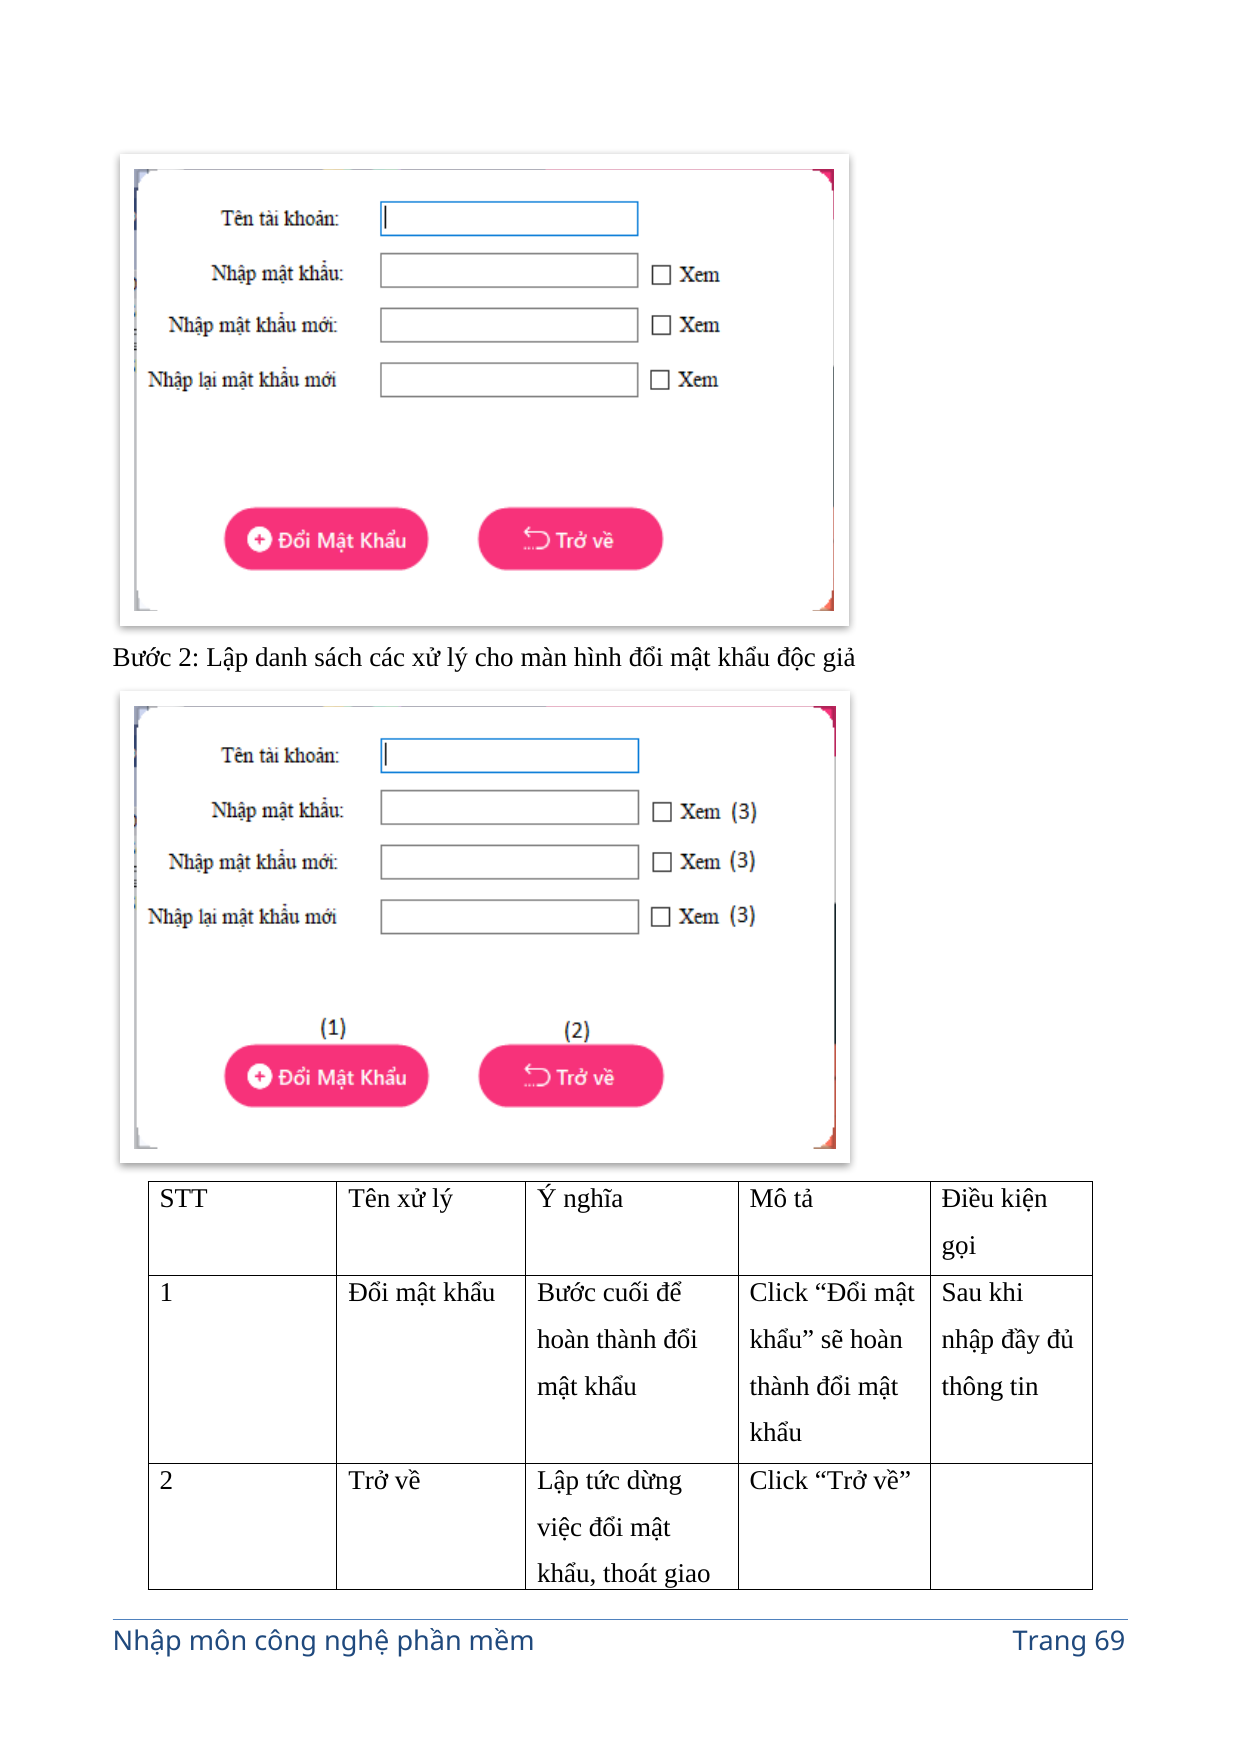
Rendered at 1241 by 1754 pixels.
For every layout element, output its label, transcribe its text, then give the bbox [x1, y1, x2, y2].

table_header Tên xử lý [337, 1182, 525, 1275]
table_cell 1 [149, 1276, 336, 1463]
table_cell Sau khi nhập đầy đủ thông tin [931, 1276, 1092, 1463]
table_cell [526, 1464, 738, 1589]
table_cell 2 [149, 1464, 336, 1589]
table_header Ý nghĩa [526, 1182, 738, 1275]
table_cell Trở về [337, 1464, 525, 1589]
table_cell Click “Đổi mật khẩu” sẽ hoàn thành đổi mật khẩu [739, 1276, 930, 1463]
picture [134, 169, 834, 611]
table_header STT [149, 1182, 336, 1275]
table_cell [931, 1464, 1092, 1589]
text Bước 2: Lập danh sách các xử lý cho màn hình đổi mật khẩu độc giả [112, 641, 1128, 672]
table_cell Click “Trở về” [739, 1464, 930, 1589]
table_cell Bước cuối để hoàn thành đổi mật khẩu [526, 1276, 738, 1463]
table_cell Đổi mật khẩu [337, 1276, 525, 1463]
table_header Điều kiện gọi [931, 1182, 1092, 1275]
table_header Mô tả [739, 1182, 930, 1275]
picture [134, 706, 836, 1149]
